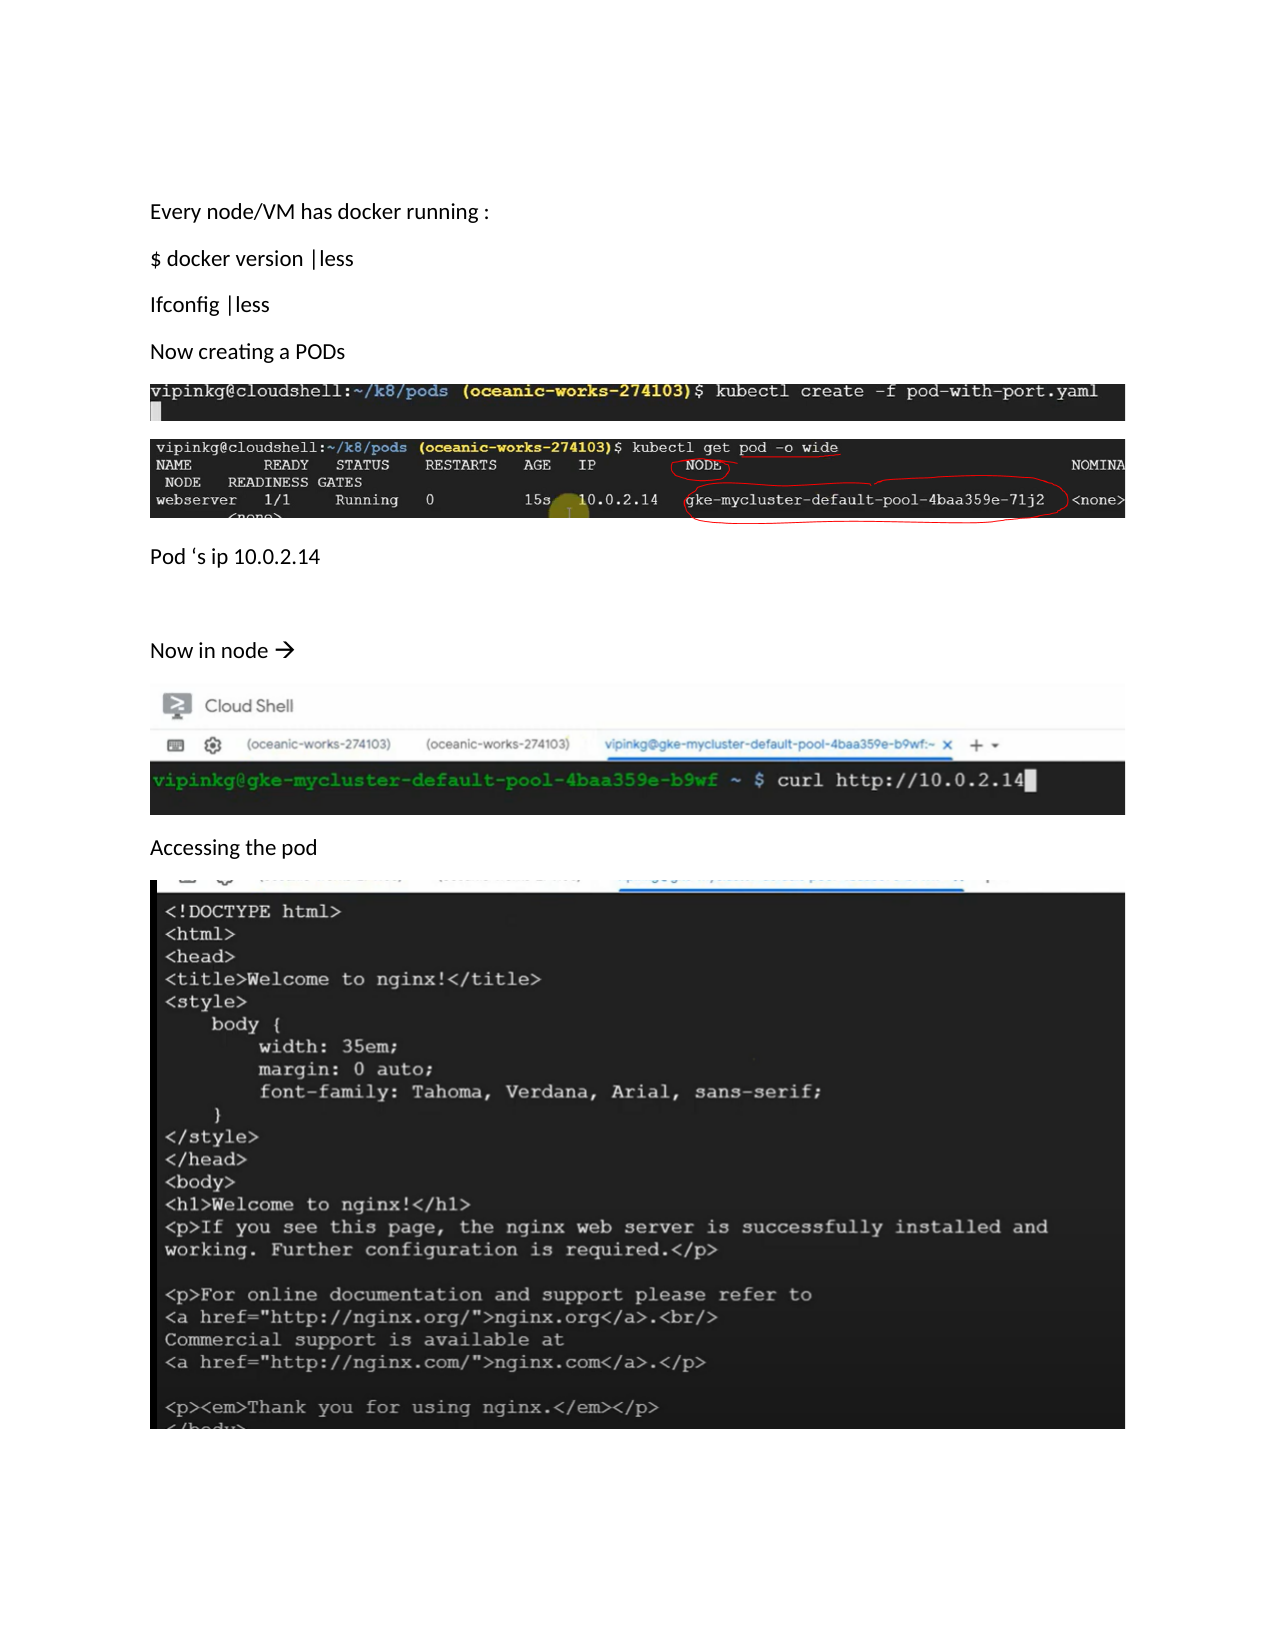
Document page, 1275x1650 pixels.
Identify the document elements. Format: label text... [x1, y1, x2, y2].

text Ifconfig |less [150, 291, 1125, 319]
picture [150, 683, 1125, 815]
picture [150, 439, 1125, 524]
text $ docker version |less [150, 244, 1125, 272]
picture [150, 880, 1125, 1429]
text Every node/VM has docker running : [150, 197, 1125, 225]
text Pod ‘s ip 10.0.2.14 [150, 542, 1125, 571]
text Now in node [150, 636, 1125, 664]
picture [150, 384, 1125, 421]
text Now creating a PODs [150, 337, 1125, 366]
text Accessing the pod [150, 833, 1125, 861]
